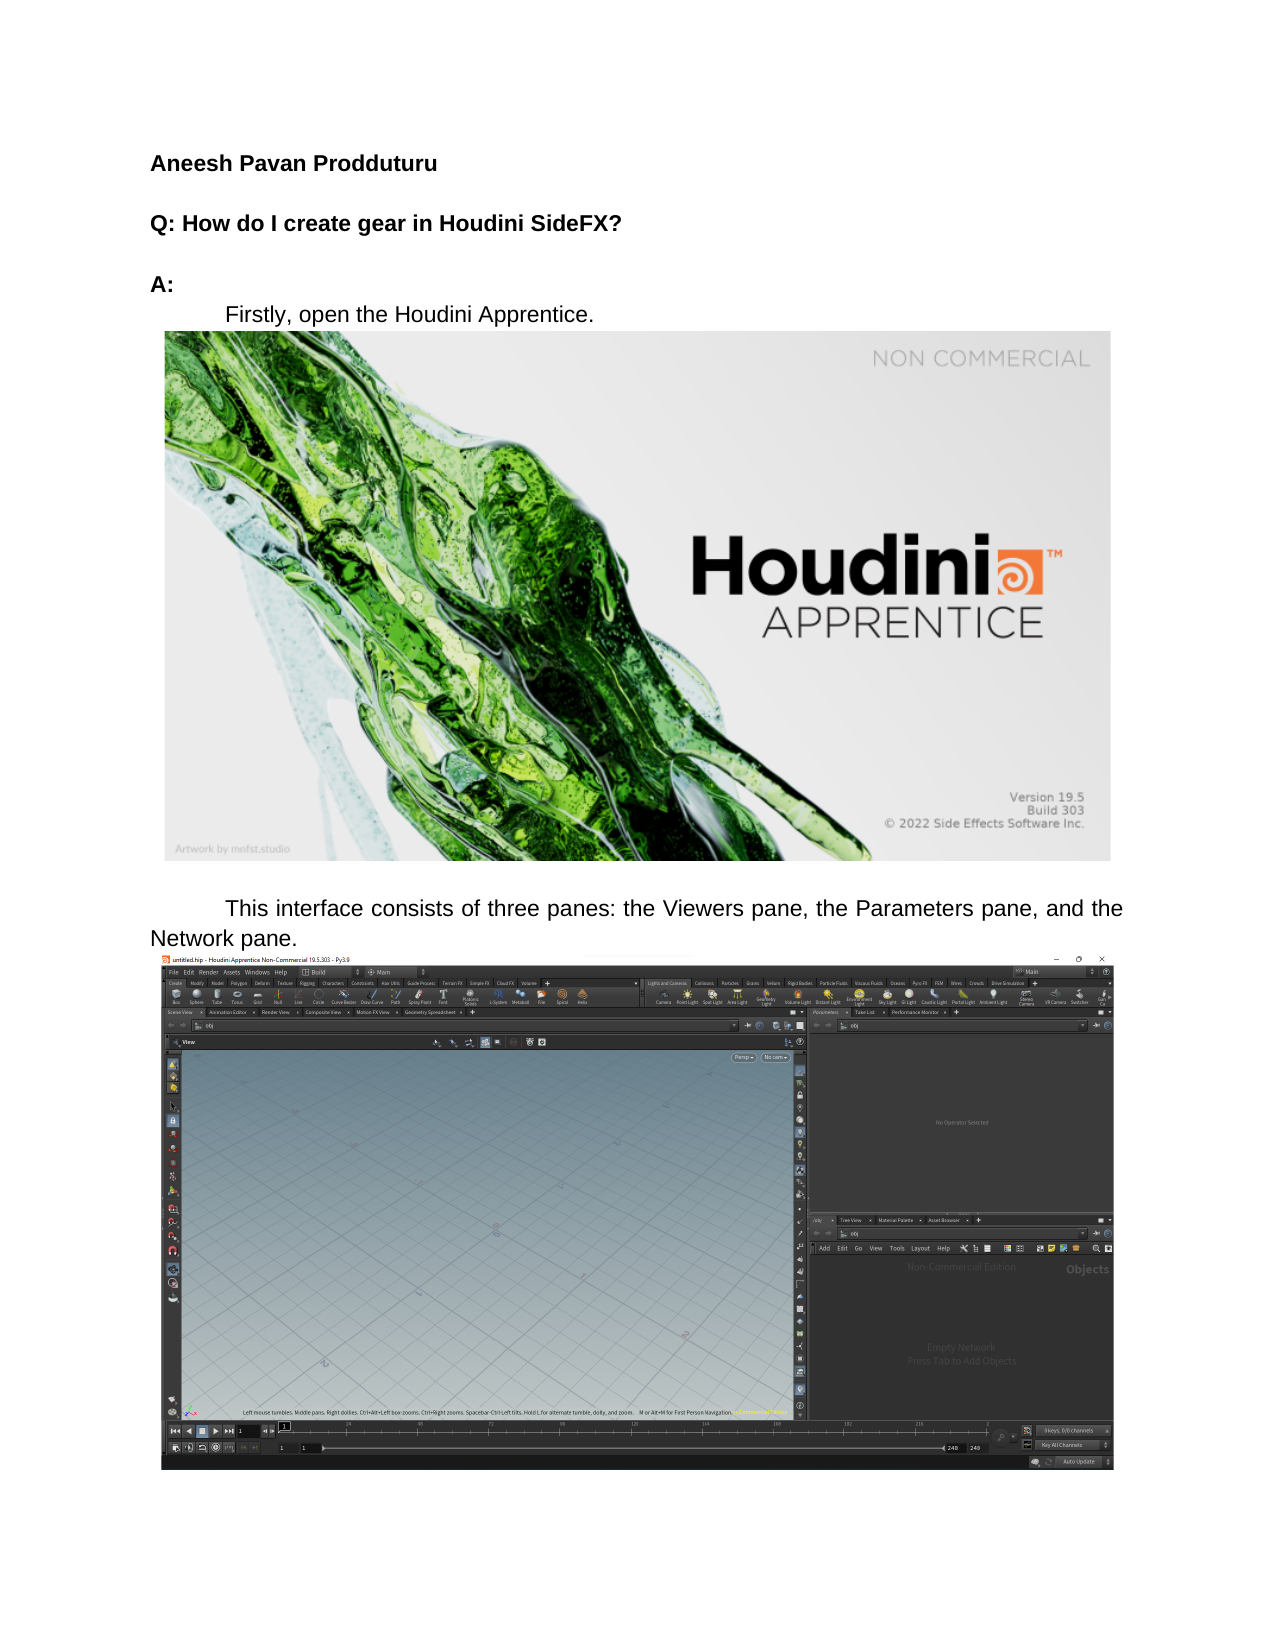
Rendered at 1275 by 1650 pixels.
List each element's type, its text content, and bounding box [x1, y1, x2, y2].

picture [164, 331, 1111, 861]
text Firstly, open the Houdini Apprentice. [150, 301, 1125, 327]
text This interface consists of three panes: the Viewers pane, the Parameters pane, and the Network pane. [150, 894, 1125, 951]
text Aneesh Pavan Prodduturu [150, 150, 1125, 176]
text Q: How do I create gear in Houdini SideFX? [150, 210, 1125, 237]
picture [161, 955, 1114, 1470]
text A: [150, 271, 1125, 297]
